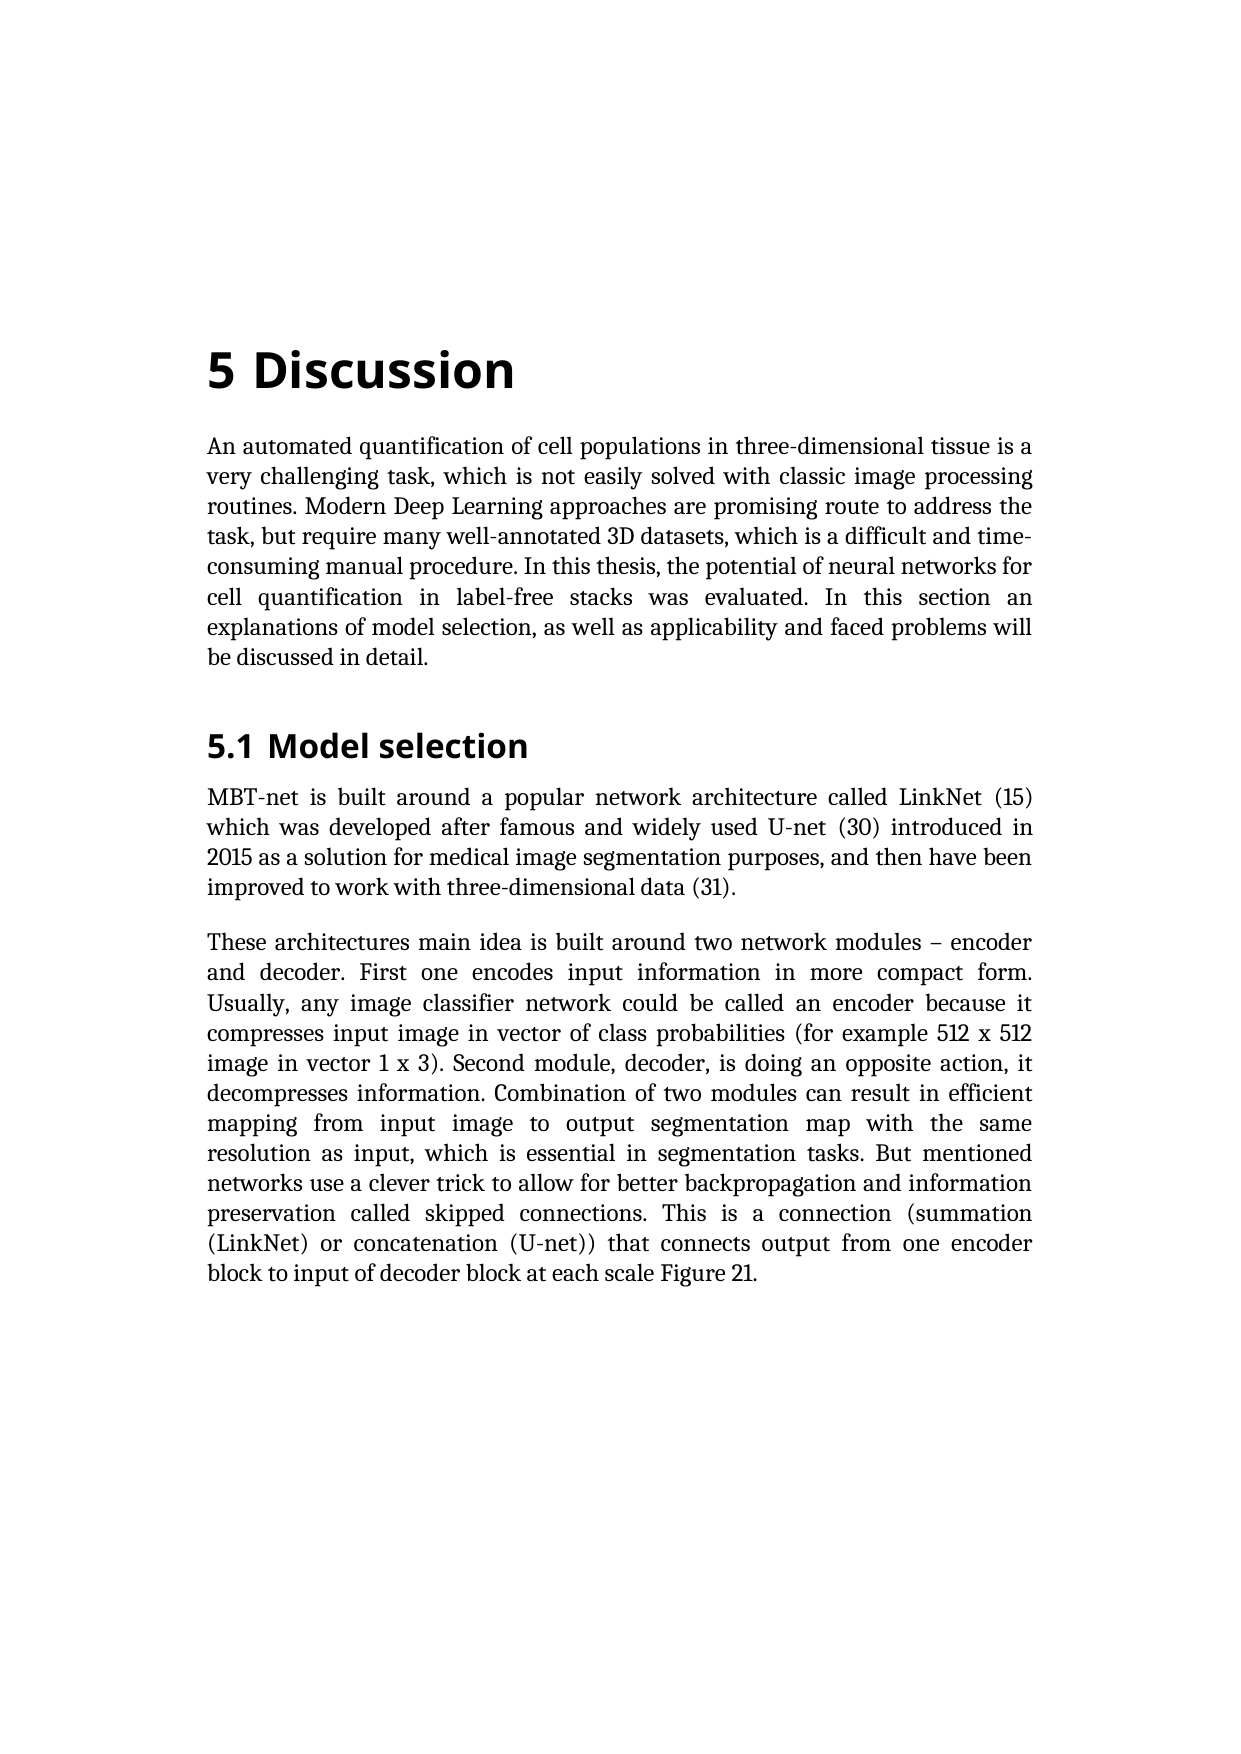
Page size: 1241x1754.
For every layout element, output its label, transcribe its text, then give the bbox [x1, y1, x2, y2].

text MBT-net is built around a popular network architecture called LinkNet which was developed after famous and widely used U-net introduced in 2015 as a solution for medical image segmentation purposes, and then have been improved to work with three-dimensional data . [207, 783, 1033, 902]
subtitle Discussion [207, 335, 1033, 403]
subtitle Model selection [207, 723, 1033, 768]
text These architectures main idea is built around two network modules – encoder and decoder. First one encodes input information in more compact form. Usually, any image classifier network could be called an encoder because it compresses input image in vector of class probabilities (for example 512 x 512 image in vector 1 x 3). Second module, decoder, is doing an opposite action, it decompresses information. Combination of two modules can result in efficient mapping from input image to output segmentation map with the same resolution as input, which is essential in segmentation tasks. But mentioned networks use a clever trick to allow for better backpropagation and information preservation called skipped connections. This is a connection (summation (LinkNet) or concatenation (U-net)) that connects output from one encoder block to input of decoder block at each scale . [207, 928, 1033, 1288]
text An automated quantification of cell populations in three-dimensional tissue is a very challenging task, which is not easily solved with classic image processing routines. Modern Deep Learning approaches are promising route to address the task, but require many well-annotated 3D datasets, which is a difficult and time-consuming manual procedure. In this thesis, the potential of neural networks for cell quantification in label-free stacks was evaluated. In this section an explanations of model selection, as well as applicability and faced problems will be discussed in detail. [207, 432, 1033, 671]
